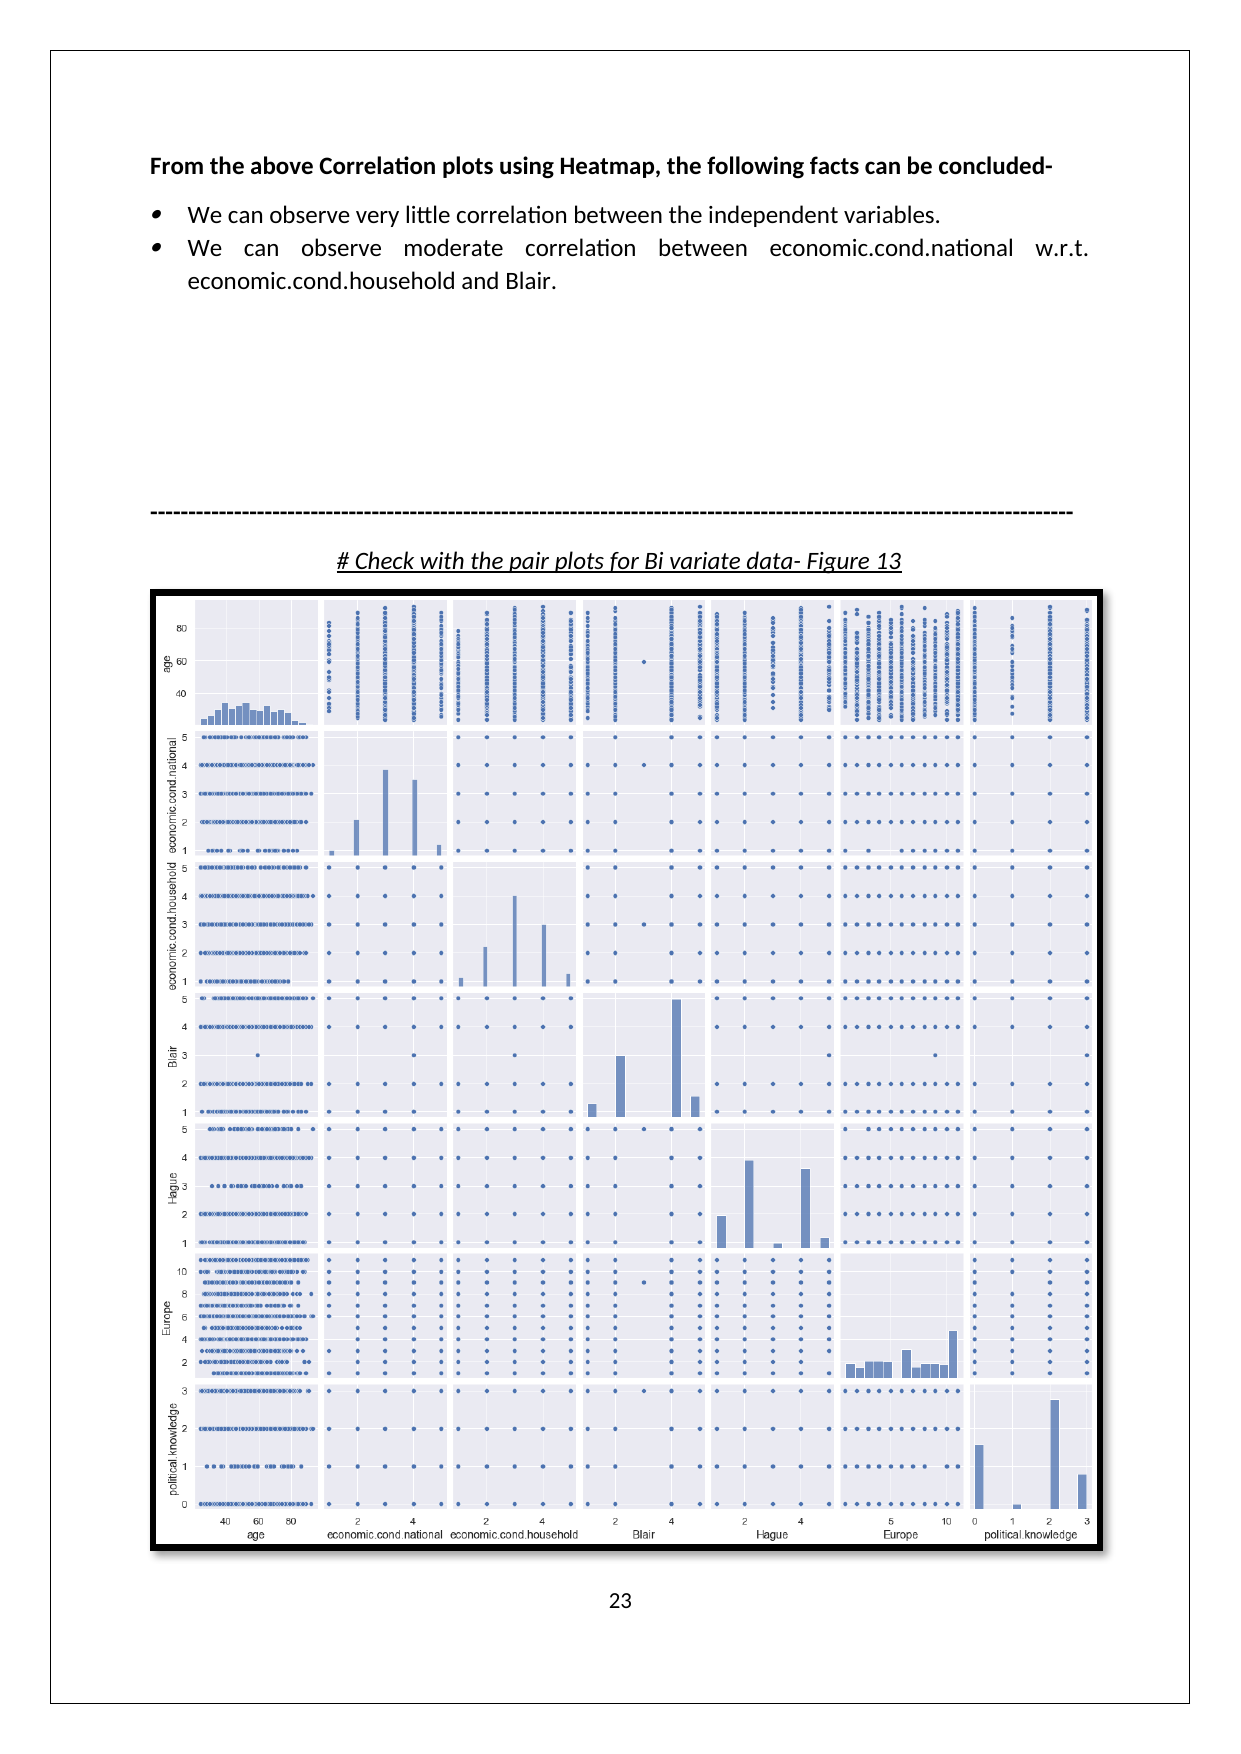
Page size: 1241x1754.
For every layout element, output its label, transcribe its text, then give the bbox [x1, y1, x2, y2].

text ------------------------------------------------------------------------------------------------------------------------- [150, 496, 1090, 526]
list We can observe moderate correlation between economic.cond.national w.r.t. economic.cond.household and Blair. [150, 232, 1090, 296]
text From the above Correlation plots using Heatmap, the following facts can be concluded- [150, 150, 1090, 181]
list We can observe very little correlation between the independent variables. [150, 199, 1090, 230]
picture [156, 596, 1097, 1544]
text # Check with the pair plots for Bi variate data- Figure 13 [150, 545, 1090, 576]
